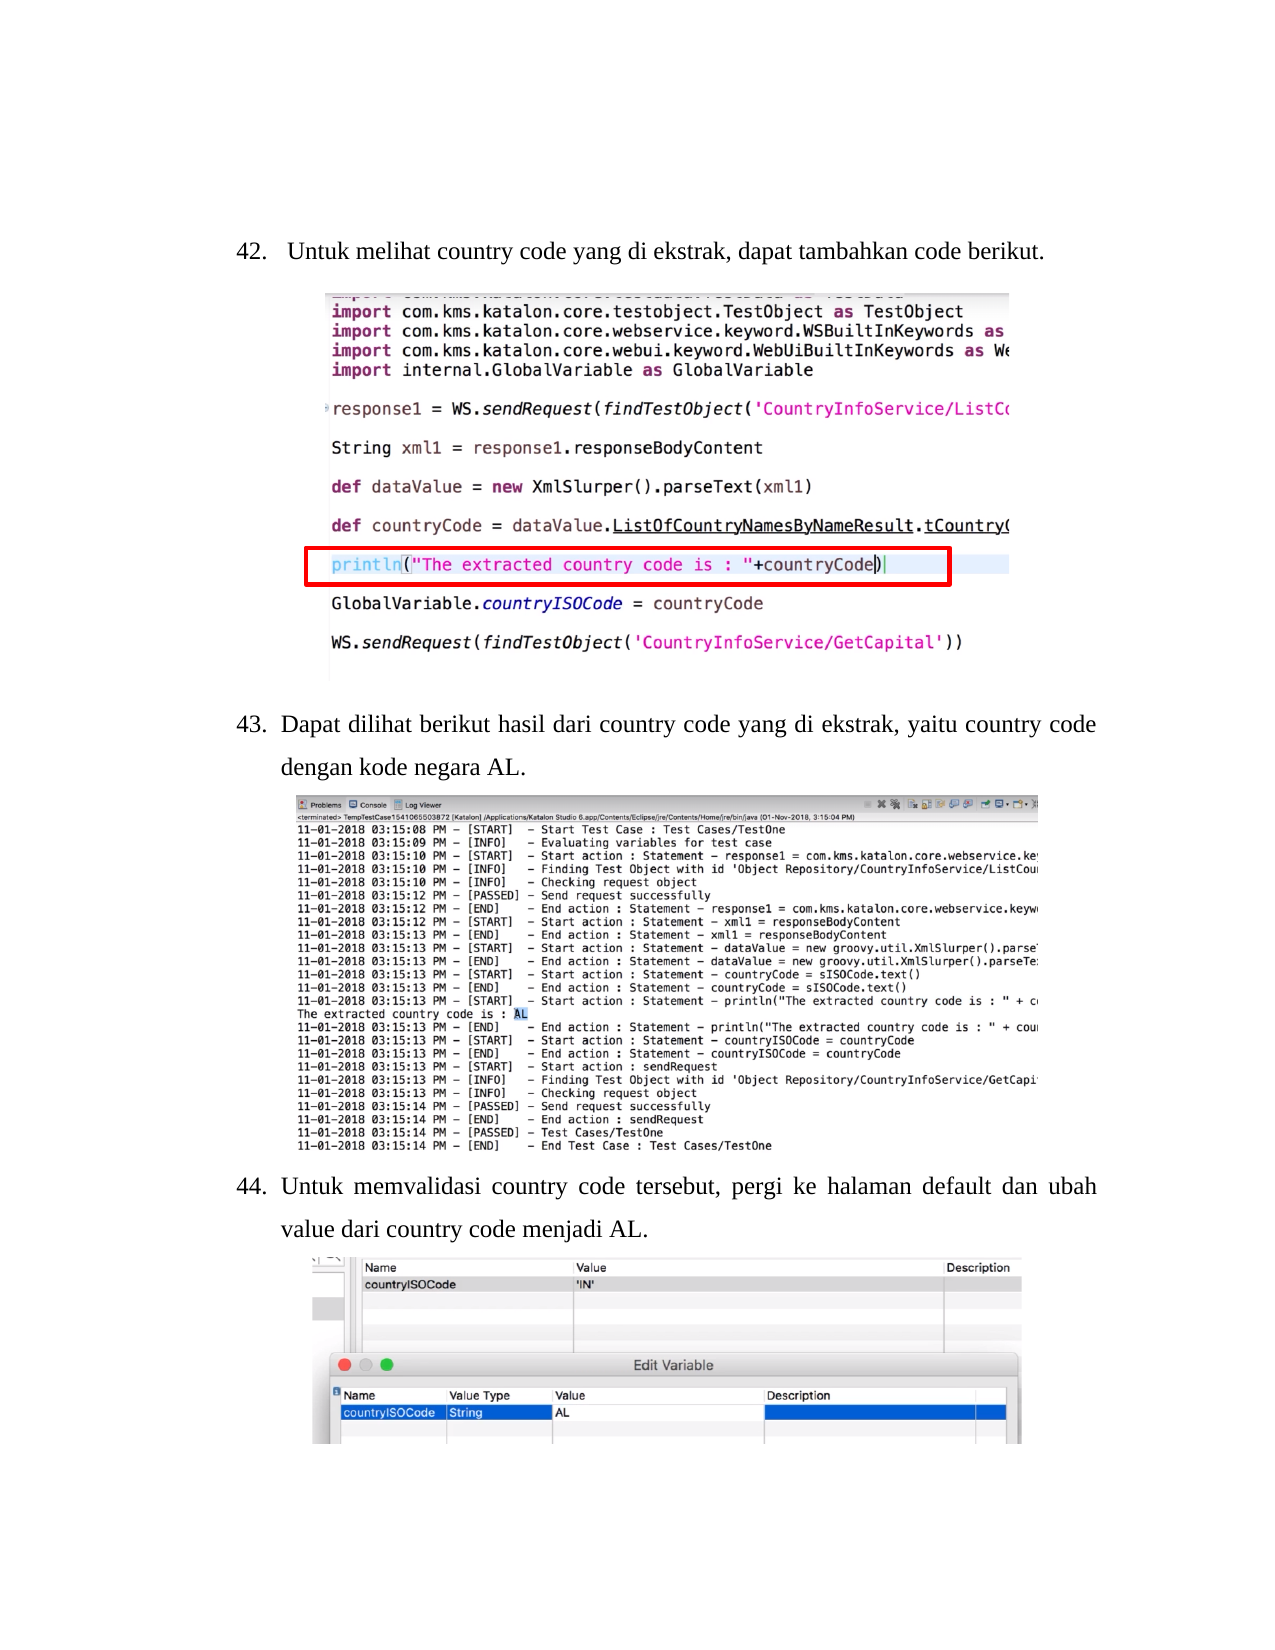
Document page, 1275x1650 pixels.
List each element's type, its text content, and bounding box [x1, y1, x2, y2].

picture [325, 550, 947, 582]
list Dapat dilihat berikut hasil dari country code yang di ekstrak, yaitu country code dengan kode negara AL. [236, 709, 1098, 781]
picture [325, 293, 1010, 681]
list Untuk melihat country code yang di ekstrak, dapat tambahkan code berikut. [236, 236, 1098, 265]
list Untuk memvalidasi country code tersebut, pergi ke halaman default dan ubah value dari country code menjadi AL. [236, 1171, 1098, 1243]
picture [312, 1257, 1022, 1444]
picture [296, 795, 1038, 1158]
